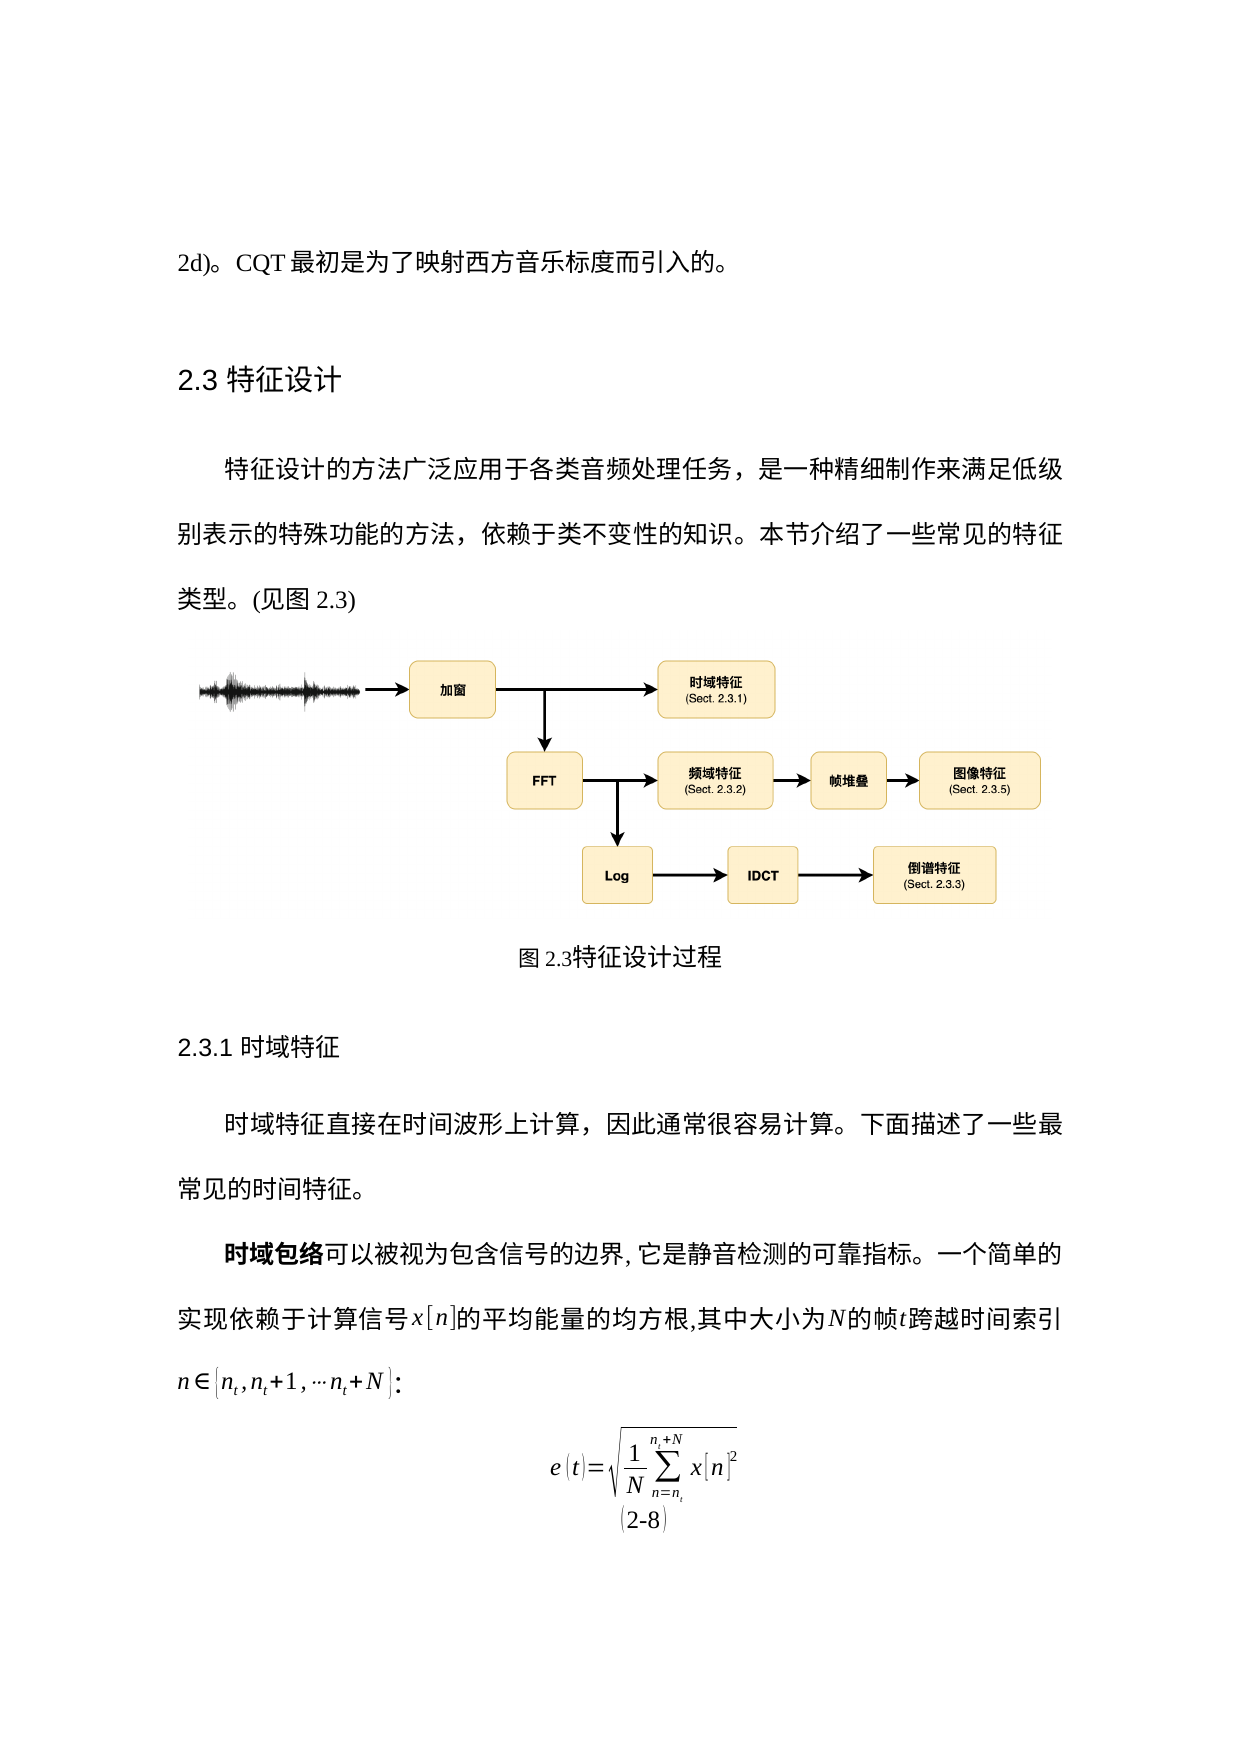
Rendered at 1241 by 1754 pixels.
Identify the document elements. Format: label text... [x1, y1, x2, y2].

text 特征设计 [177, 346, 1063, 411]
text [177, 228, 1063, 293]
text 时域包络可以被视为包含信号的边界, 它是静音检测的可靠指标。一个简单的实现依赖于计算信号的平均能量的均方根,其中大小为的帧跨越时间索引： [177, 1221, 1063, 1416]
text 时域特征直接在时间波形上计算，因此通常很容易计算。下面描述了一些最常见的时间特征。 [177, 1091, 1063, 1221]
picture [187, 630, 1053, 919]
text 时域特征 [177, 1013, 1063, 1078]
text 特征设计的方法广泛应用于各类音频处理任务，是一种精细制作来满足低级别表示的特殊功能的方法，依赖于类不变性的知识。本节介绍了一些常见的特征类型。(见图 2.3) [177, 436, 1063, 631]
text 图 2.3特征设计过程 [177, 923, 1063, 988]
